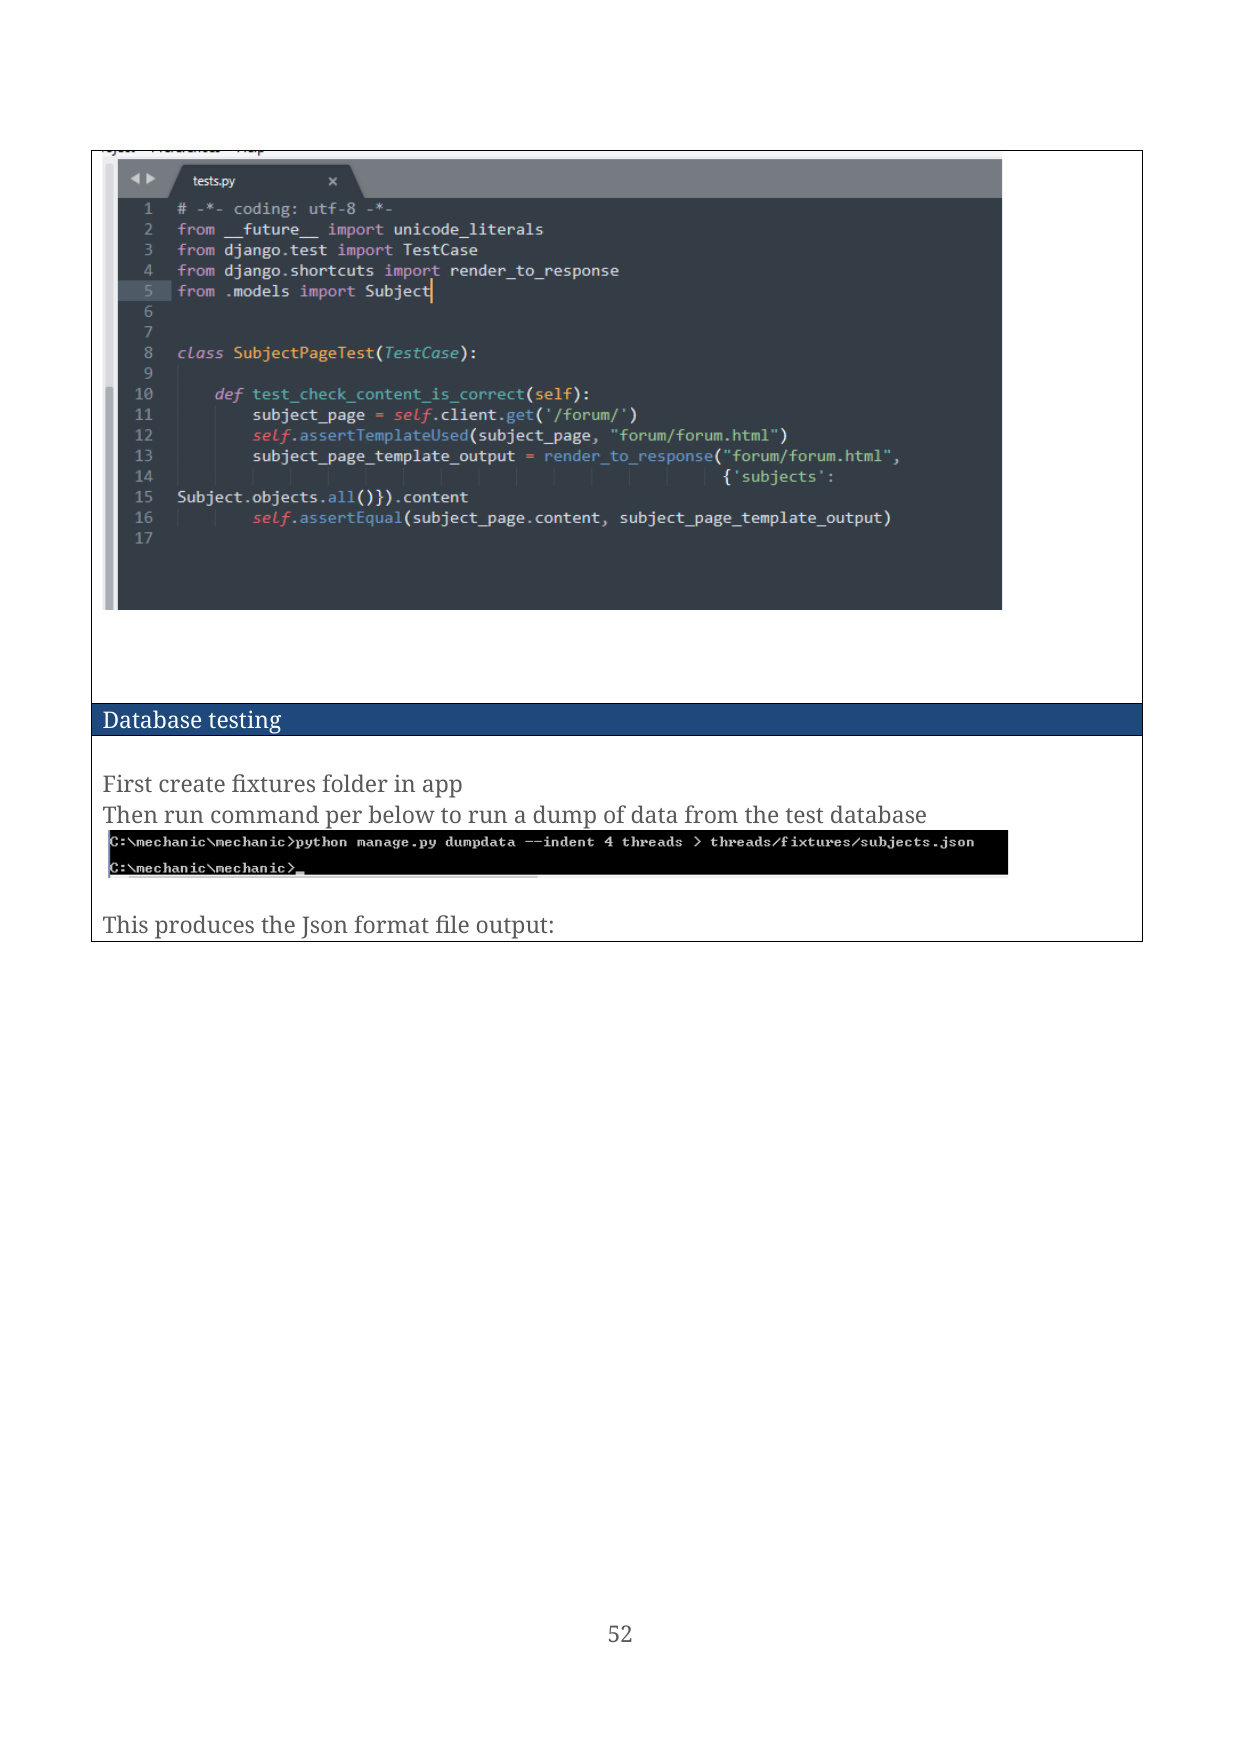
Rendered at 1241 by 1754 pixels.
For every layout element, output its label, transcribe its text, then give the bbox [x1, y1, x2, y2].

picture [102, 151, 1003, 610]
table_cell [92, 151, 1142, 703]
picture [108, 830, 1009, 878]
table_cell Database testing [92, 704, 1142, 735]
table_cell First create fixtures folder in app Then run command per below to run a dump of data from the test database This produces the Json format file output: To make it work also need to collect my user data from accounts app Output of user data Updated threads test [92, 736, 1142, 941]
